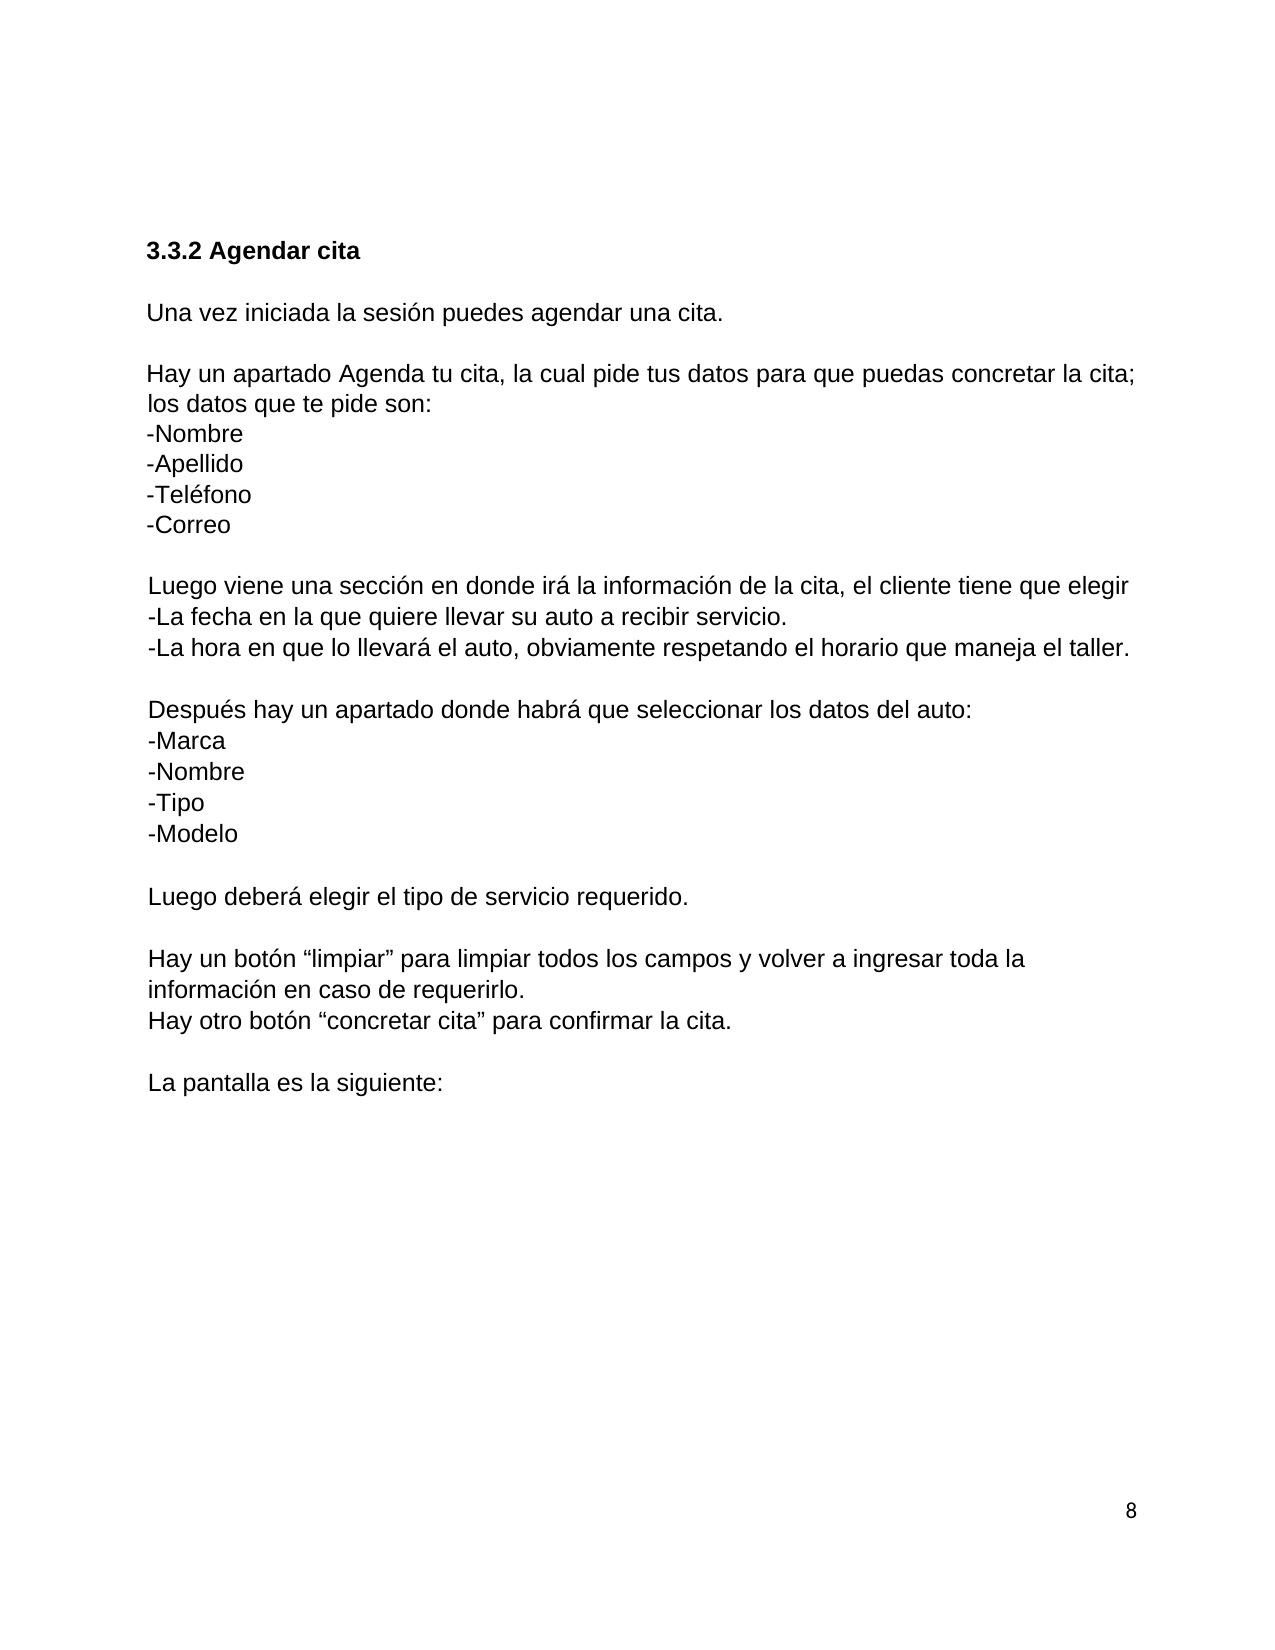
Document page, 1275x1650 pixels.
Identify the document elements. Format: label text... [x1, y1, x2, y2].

text Después hay un apartado donde habrá que seleccionar los datos del auto: [148, 695, 1137, 724]
text Hay otro botón “concretar cita” para confirmar la cita. [148, 1006, 1137, 1034]
text La pantalla es la siguiente: [148, 1068, 1137, 1096]
text -Marca [148, 726, 1137, 755]
text -Correo [146, 510, 1137, 539]
text -Teléfono [146, 480, 1137, 508]
text -Modelo [148, 819, 1137, 848]
text Hay un apartado Agenda tu cita, la cual pide tus datos para que puedas concretar la cita; los datos que te pide son: [146, 359, 1137, 417]
text -Nombre [146, 419, 1137, 448]
text Una vez iniciada la sesión puedes agendar una cita. [146, 298, 1137, 327]
text -Tipo [148, 788, 1137, 817]
text -La hora en que lo llevará el auto, obviamente respetando el horario que maneja el taller. [148, 633, 1137, 662]
text -Nombre [148, 757, 1137, 786]
text Hay un botón “limpiar” para limpiar todos los campos y volver a ingresar toda la información en caso de requerirlo. [148, 943, 1137, 1003]
subtitle Agendar cita [146, 236, 1137, 264]
text Luego deberá elegir el tipo de servicio requerido. [148, 881, 1137, 910]
text -Apellido [146, 449, 1137, 478]
text Luego viene una sección en donde irá la información de la cita, el cliente tiene que elegir -La fecha en la que quiere llevar su auto a recibir servicio. [148, 571, 1137, 631]
